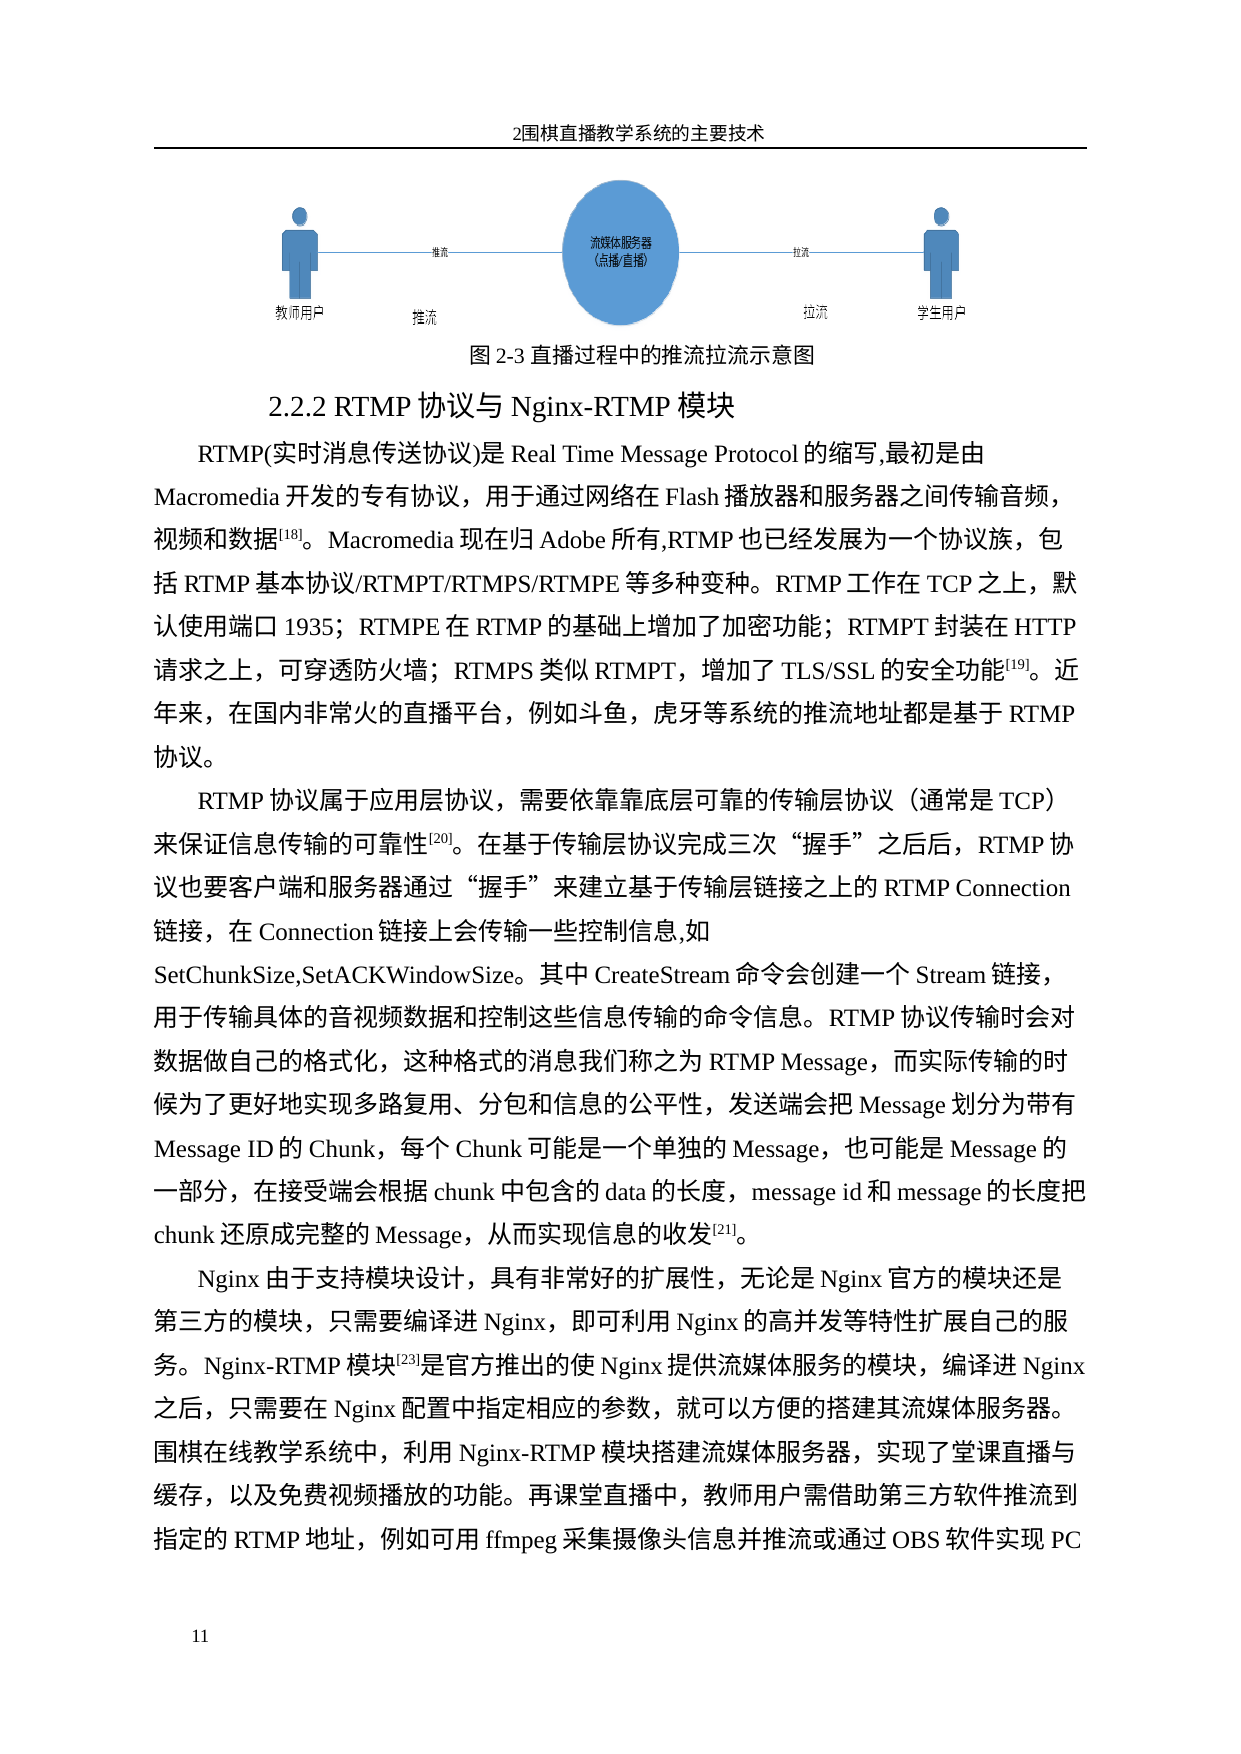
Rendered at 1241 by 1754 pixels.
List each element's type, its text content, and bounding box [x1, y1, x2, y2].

text 图2-3 直播过程中的推流拉流示意图 [153, 332, 1087, 370]
subtitle RTMP协议与Nginx-RTMP模块 [268, 382, 1087, 425]
text RTMP(实时消息传送协议)是Real Time Message Protocol的缩写,最初是由Macromedia开发的专有协议，用于通过网络在Flash播放器和服务器之间传输音频，视频和数据[18]。Macromedia现在归Adobe所有,RTMP也已经发展为一个协议族，包括RTMP基本协议/RTMPT/RTMPS/RTMPE等多种变种。RTMP工作在TCP之上，默认使用端口1935；RTMPE在RTMP的基础上增加了加密功能；RTMPT封装在HTTP请求之上，可穿透防火墙；RTMPS类似RTMPT，增加了TLS/SSL的安全功能[19]。近年来，在国内非常火的直播平台，例如斗鱼，虎牙等系统的推流地址都是基于RTMP协议。 [153, 433, 1087, 773]
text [153, 1258, 1087, 1555]
text RTMP协议属于应用层协议，需要依靠靠底层可靠的传输层协议（通常是TCP）来保证信息传输的可靠性[20]。在基于传输层协议完成三次“握手”之后后，RTMP协议也要客户端和服务器通过“握手”来建立基于传输层链接之上的RTMP Connection链接，在Connection链接上会传输一些控制信息,如SetChunkSize,SetACKWindowSize。其中CreateStream命令会创建一个Stream链接，用于传输具体的音视频数据和控制这些信息传输的命令信息。RTMP协议传输时会对数据做自己的格式化，这种格式的消息我们称之为RTMP Message，而实际传输的时候为了更好地实现多路复用、分包和信息的公平性，发送端会把Message划分为带有Message ID的Chunk，每个Chunk可能是一个单独的Message，也可能是Message的一部分，在接受端会根据chunk中包含的data的长度，message id和message的长度把chunk还原成完整的Message，从而实现信息的收发[21]。 [153, 781, 1087, 1251]
